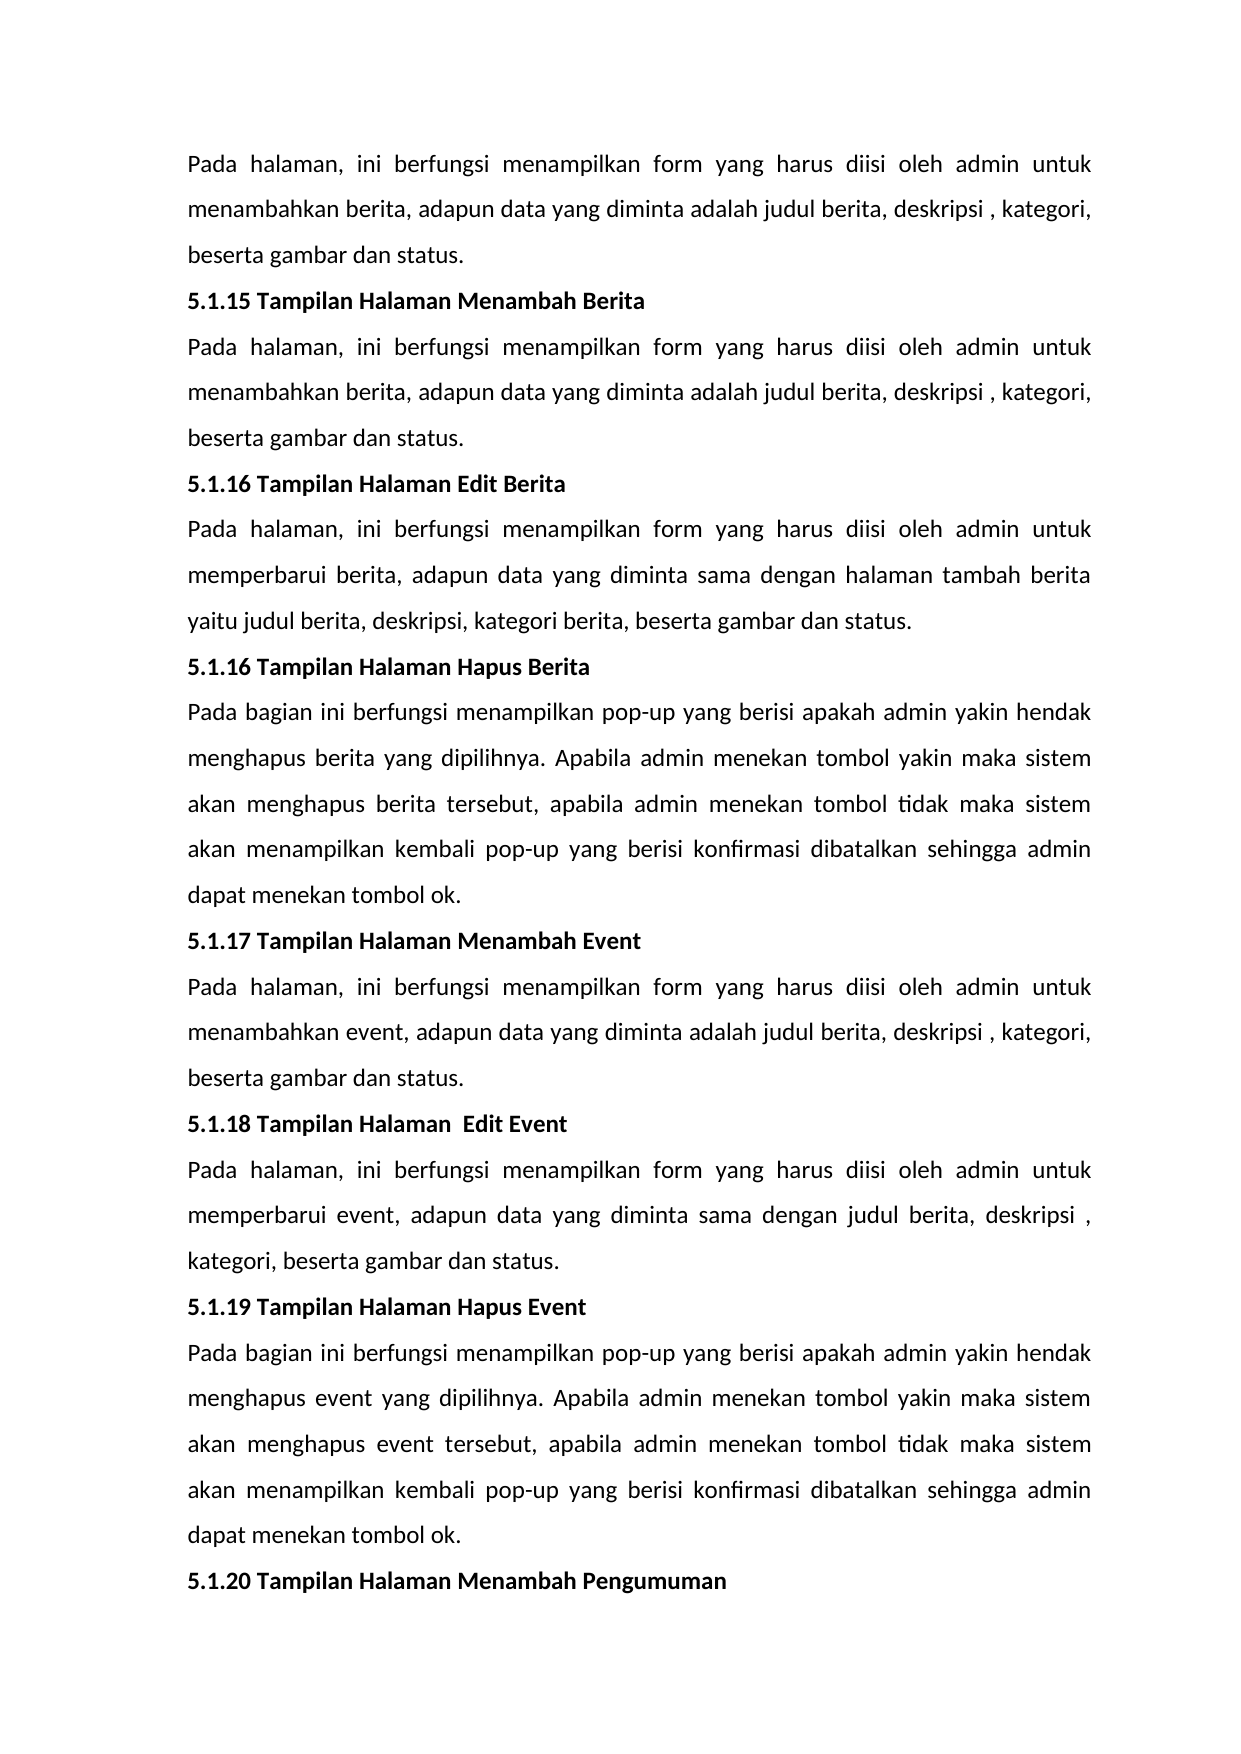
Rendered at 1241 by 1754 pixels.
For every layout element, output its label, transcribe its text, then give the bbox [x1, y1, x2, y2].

text 5.1.16 Tampilan Halaman Hapus Berita [187, 651, 1092, 681]
text Pada halaman, ini berfungsi menampilkan form yang harus diisi oleh admin untuk menambahkan event, adapun data yang diminta adalah judul berita, deskripsi , kategori, beserta gambar dan status. [187, 971, 1092, 1093]
text Pada halaman, ini berfungsi menampilkan form yang harus diisi oleh admin untuk memperbarui event, adapun data yang diminta sama dengan judul berita, deskripsi , kategori, beserta gambar dan status. [187, 1154, 1092, 1276]
text 5.1.18 Tampilan Halaman Edit Event [187, 1108, 1092, 1138]
text Pada bagian ini berfungsi menampilkan pop-up yang berisi apakah admin yakin hendak menghapus event yang dipilihnya. Apabila admin menekan tombol yakin maka sistem akan menghapus event tersebut, apabila admin menekan tombol tidak maka sistem akan menampilkan kembali pop-up yang berisi konfirmasi dibatalkan sehingga admin dapat menekan tombol ok. [187, 1337, 1092, 1550]
text 5.1.15 Tampilan Halaman Menambah Berita [187, 285, 1092, 315]
text 5.1.20 Tampilan Halaman Menambah Pengumuman [187, 1565, 1092, 1596]
text Pada halaman, ini berfungsi menampilkan form yang harus diisi oleh admin untuk menambahkan berita, adapun data yang diminta adalah judul berita, deskripsi , kategori, beserta gambar dan status. [187, 148, 1092, 270]
text 5.1.19 Tampilan Halaman Hapus Event [187, 1291, 1092, 1321]
text 5.1.16 Tampilan Halaman Edit Berita [187, 468, 1092, 498]
text Pada bagian ini berfungsi menampilkan pop-up yang berisi apakah admin yakin hendak menghapus berita yang dipilihnya. Apabila admin menekan tombol yakin maka sistem akan menghapus berita tersebut, apabila admin menekan tombol tidak maka sistem akan menampilkan kembali pop-up yang berisi konfirmasi dibatalkan sehingga admin dapat menekan tombol ok. [187, 696, 1092, 910]
text Pada halaman, ini berfungsi menampilkan form yang harus diisi oleh admin untuk menambahkan berita, adapun data yang diminta adalah judul berita, deskripsi , kategori, beserta gambar dan status. [187, 331, 1092, 453]
text 5.1.17 Tampilan Halaman Menambah Event [187, 925, 1092, 956]
text Pada halaman, ini berfungsi menampilkan form yang harus diisi oleh admin untuk memperbarui berita, adapun data yang diminta sama dengan halaman tambah berita yaitu judul berita, deskripsi, kategori berita, beserta gambar dan status. [187, 513, 1092, 636]
